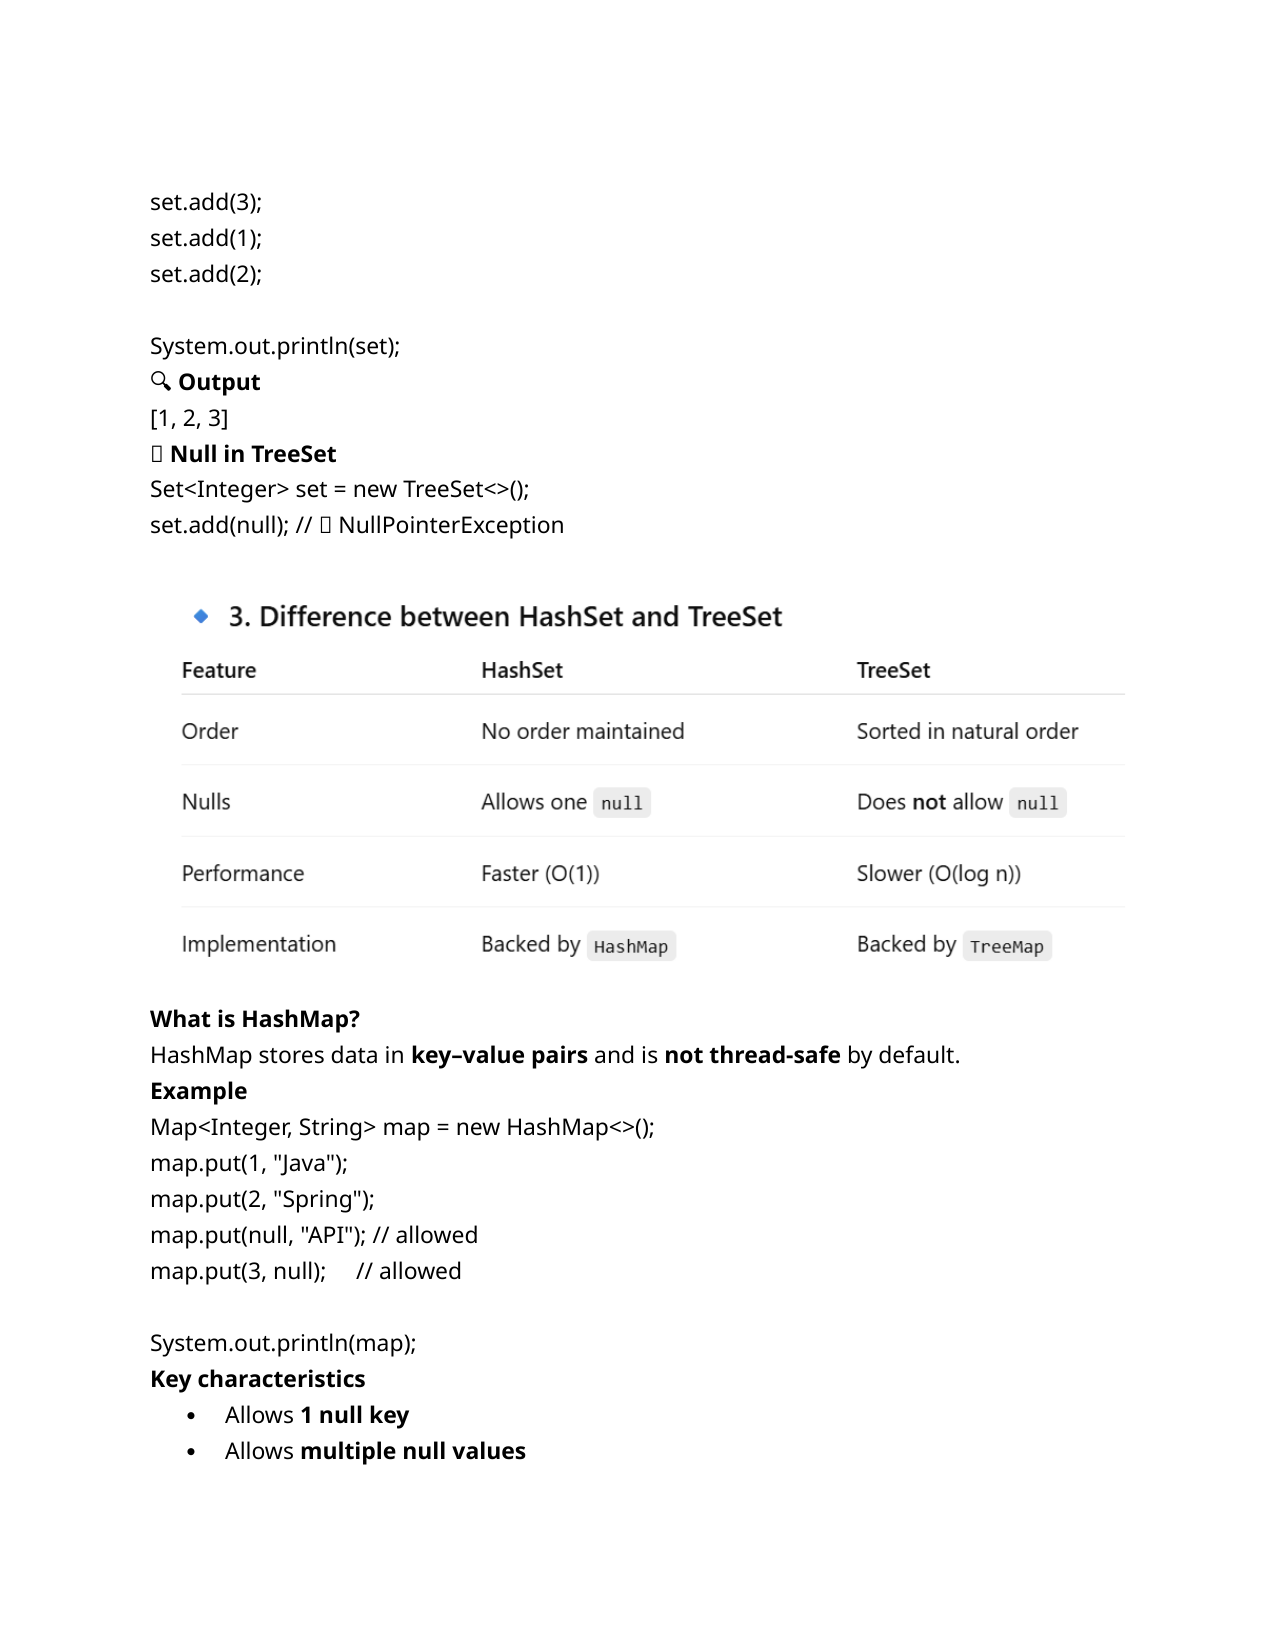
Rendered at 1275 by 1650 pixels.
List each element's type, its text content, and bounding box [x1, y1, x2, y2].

text Set<Integer> set = new TreeSet<>(); [150, 473, 1125, 505]
text System.out.println(map); [150, 1327, 1125, 1358]
text ❌ Null in TreeSet [150, 437, 1125, 469]
text [1, 2, 3] [150, 402, 1125, 433]
list Allows multiple null values [187, 1435, 1125, 1466]
text set.add(2); [150, 258, 1125, 289]
text Map<Integer, String> map = new HashMap<>(); [150, 1111, 1125, 1142]
text map.put(2, "Spring"); [150, 1183, 1125, 1214]
text set.add(3); [150, 186, 1125, 217]
text Key characteristics [150, 1363, 1125, 1394]
text What is HashMap? [150, 1003, 1125, 1035]
text HashMap stores data in key–value pairs and is not thread-safe by default. [150, 1039, 1125, 1071]
text map.put(1, "Java"); [150, 1147, 1125, 1178]
text map.put(3, null); // allowed [150, 1255, 1125, 1286]
text set.add(1); [150, 222, 1125, 253]
picture [150, 581, 1125, 999]
list Allows 1 null key [187, 1399, 1125, 1430]
text set.add(null); // ❌ NullPointerException [150, 509, 1125, 541]
text map.put(null, "API"); // allowed [150, 1219, 1125, 1250]
text 🔍 Output [150, 366, 1125, 397]
text System.out.println(set); [150, 330, 1125, 361]
text Example [150, 1075, 1125, 1107]
